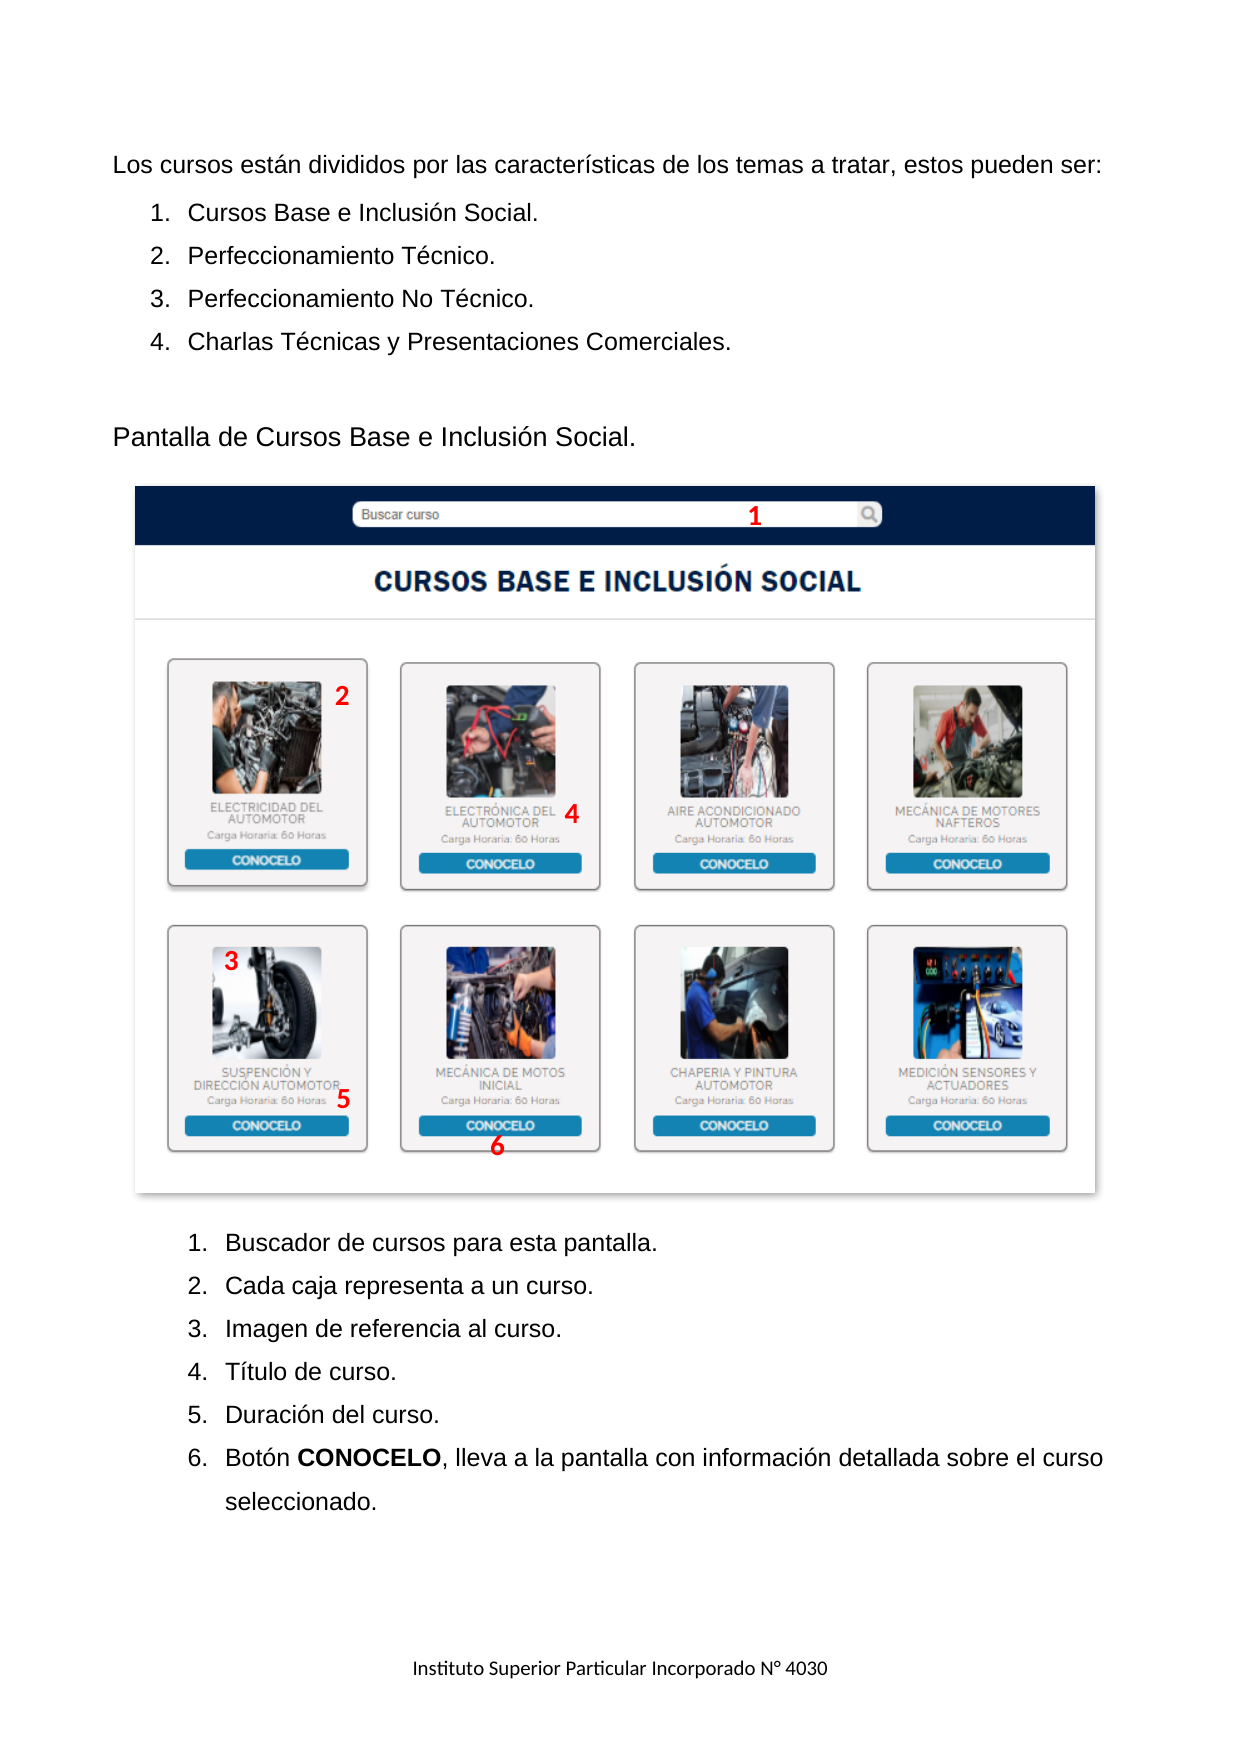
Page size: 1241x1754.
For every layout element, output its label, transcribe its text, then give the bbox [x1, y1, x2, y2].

list Imagen de referencia al curso. [187, 1314, 1128, 1343]
subtitle Pantalla de Cursos Base e Inclusión Social. [112, 421, 1128, 452]
list Cada caja representa a un curso. [187, 1271, 1128, 1300]
list Título de curso. [187, 1357, 1128, 1386]
list Charlas Técnicas y Presentaciones Comerciales. [150, 327, 1128, 356]
list Perfeccionamiento Técnico. [150, 241, 1128, 269]
list Buscador de cursos para esta pantalla. [187, 1228, 1128, 1257]
text Los cursos están divididos por las características de los temas a tratar, estos pueden ser: [112, 150, 1128, 179]
list Perfeccionamiento No Técnico. [150, 284, 1128, 313]
picture [135, 486, 1095, 1193]
list Cursos Base e Inclusión Social. [150, 198, 1128, 226]
list Duración del curso. [187, 1400, 1128, 1429]
list Botón CONOCELO, lleva a la pantalla con información detallada sobre el curso seleccionado. [187, 1443, 1128, 1515]
